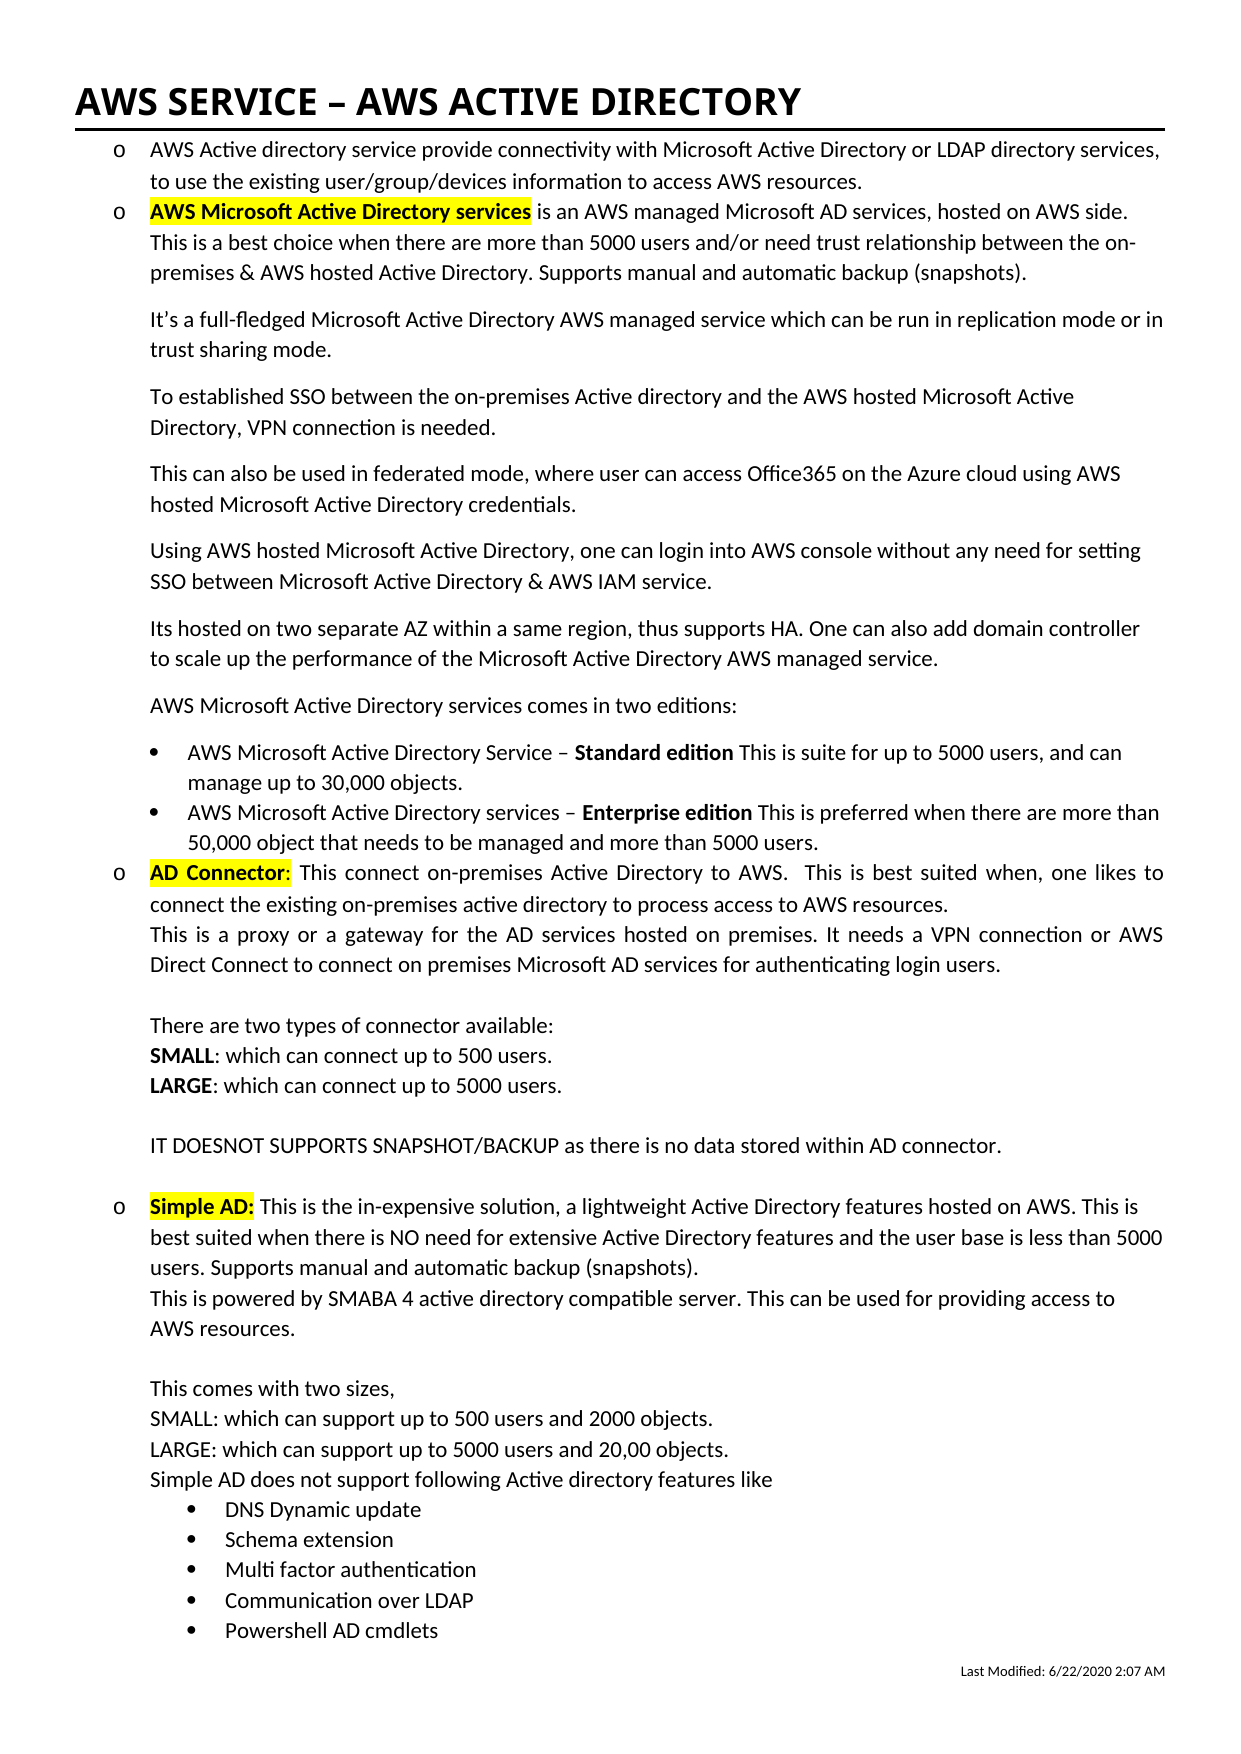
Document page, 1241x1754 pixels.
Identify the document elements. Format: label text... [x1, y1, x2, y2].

text Using AWS hosted Microsoft Active Directory, one can login into AWS console without any need for setting SSO between Microsoft Active Directory & AWS IAM service. [150, 537, 1165, 595]
list IT DOESNOT SUPPORTS SNAPSHOT/BACKUP as there is no data stored within AD connector. [150, 1132, 1165, 1159]
list Simple AD does not support following Active directory features like [150, 1465, 1165, 1493]
list This is a proxy or a gateway for the AD services hosted on premises. It needs a VPN connection or AWS Direct Connect to connect on premises Microsoft AD services for authenticating login users. [150, 920, 1165, 978]
text To established SSO between the on-premises Active directory and the AWS hosted Microsoft Active Directory, VPN connection is needed. [150, 382, 1165, 441]
list Powershell AD cmdlets [187, 1616, 1165, 1644]
list Multi factor authentication [187, 1556, 1165, 1584]
list DNS Dynamic update [187, 1495, 1165, 1523]
list Communication over LDAP [187, 1586, 1165, 1614]
text It’s a full-fledged Microsoft Active Directory AWS managed service which can be run in replication mode or in trust sharing mode. [150, 305, 1165, 364]
list LARGE: which can support up to 5000 users and 20,00 objects. [150, 1435, 1165, 1463]
list AWS Microsoft Active Directory services – Enterprise edition This is preferred when there are more than 50,000 object that needs to be managed and more than 5000 users. [150, 798, 1165, 856]
subtitle AWS Service – AWS Active Directory [75, 75, 1165, 128]
list This comes with two sizes, [150, 1374, 1165, 1402]
text Its hosted on two separate AZ within a same region, thus supports HA. One can also add domain controller to scale up the performance of the Microsoft Active Directory AWS managed service. [150, 614, 1165, 672]
list AWS Microsoft Active Directory Service – Standard edition This is suite for up to 5000 users, and can manage up to 30,000 objects. [150, 738, 1165, 796]
list Simple AD: This is the in-expensive solution, a lightweight Active Directory features hosted on AWS. This is best suited when there is NO need for extensive Active Directory features and the user base is less than 5000 users. Supports manual and automatic backup (snapshots). [112, 1192, 1165, 1282]
text AWS Microsoft Active Directory services comes in two editions: [150, 691, 1165, 719]
list SMALL: which can support up to 500 users and 2000 objects. [150, 1404, 1165, 1433]
list AD Connector: This connect on-premises Active Directory to AWS. This is best suited when, one likes to connect the existing on-premises active directory to process access to AWS resources. [112, 858, 1165, 918]
list This is powered by SMABA 4 active directory compatible server. This can be used for providing access to AWS resources. [150, 1284, 1165, 1342]
list LARGE: which can connect up to 5000 users. [150, 1071, 1165, 1099]
list AWS Active directory service provide connectivity with Microsoft Active Directory or LDAP directory services, to use the existing user/group/devices information to access AWS resources. [112, 135, 1165, 195]
text This can also be used in federated mode, where user can access Office365 on the Azure cloud using AWS hosted Microsoft Active Directory credentials. [150, 459, 1165, 518]
list There are two types of connector available: [150, 1011, 1165, 1039]
list SMALL: which can connect up to 500 users. [150, 1041, 1165, 1069]
list AWS Microsoft Active Directory services is an AWS managed Microsoft AD services, hosted on AWS side. This is a best choice when there are more than 5000 users and/or need trust relationship between the on-premises & AWS hosted Active Directory. Supports manual and automatic backup (snapshots). [112, 197, 1165, 287]
list Schema extension [187, 1525, 1165, 1553]
